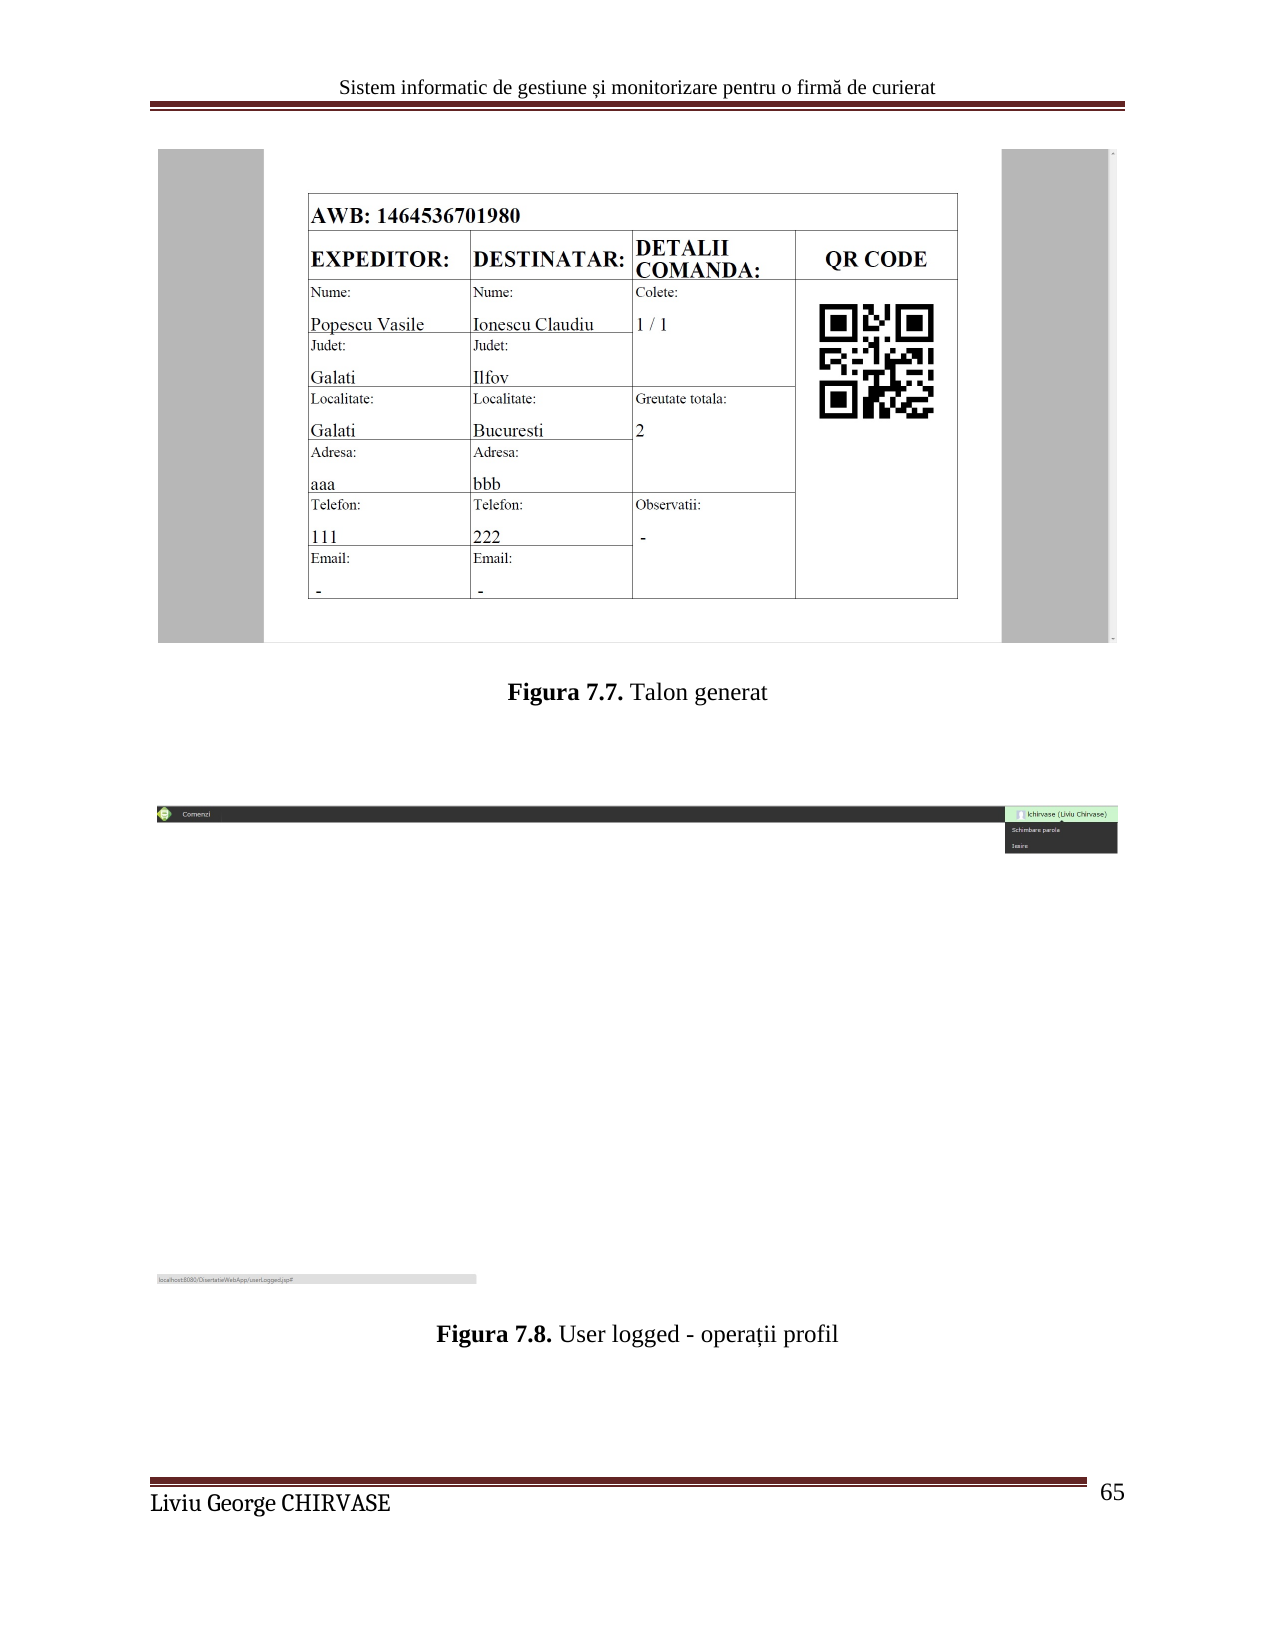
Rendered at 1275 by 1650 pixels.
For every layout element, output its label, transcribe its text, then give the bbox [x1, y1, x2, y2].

text Figura 7.7. Talon generat [150, 677, 1125, 706]
picture [158, 149, 1117, 643]
picture [157, 805, 1118, 1284]
text Figura 7.8. User logged - operații profil [150, 1319, 1125, 1348]
